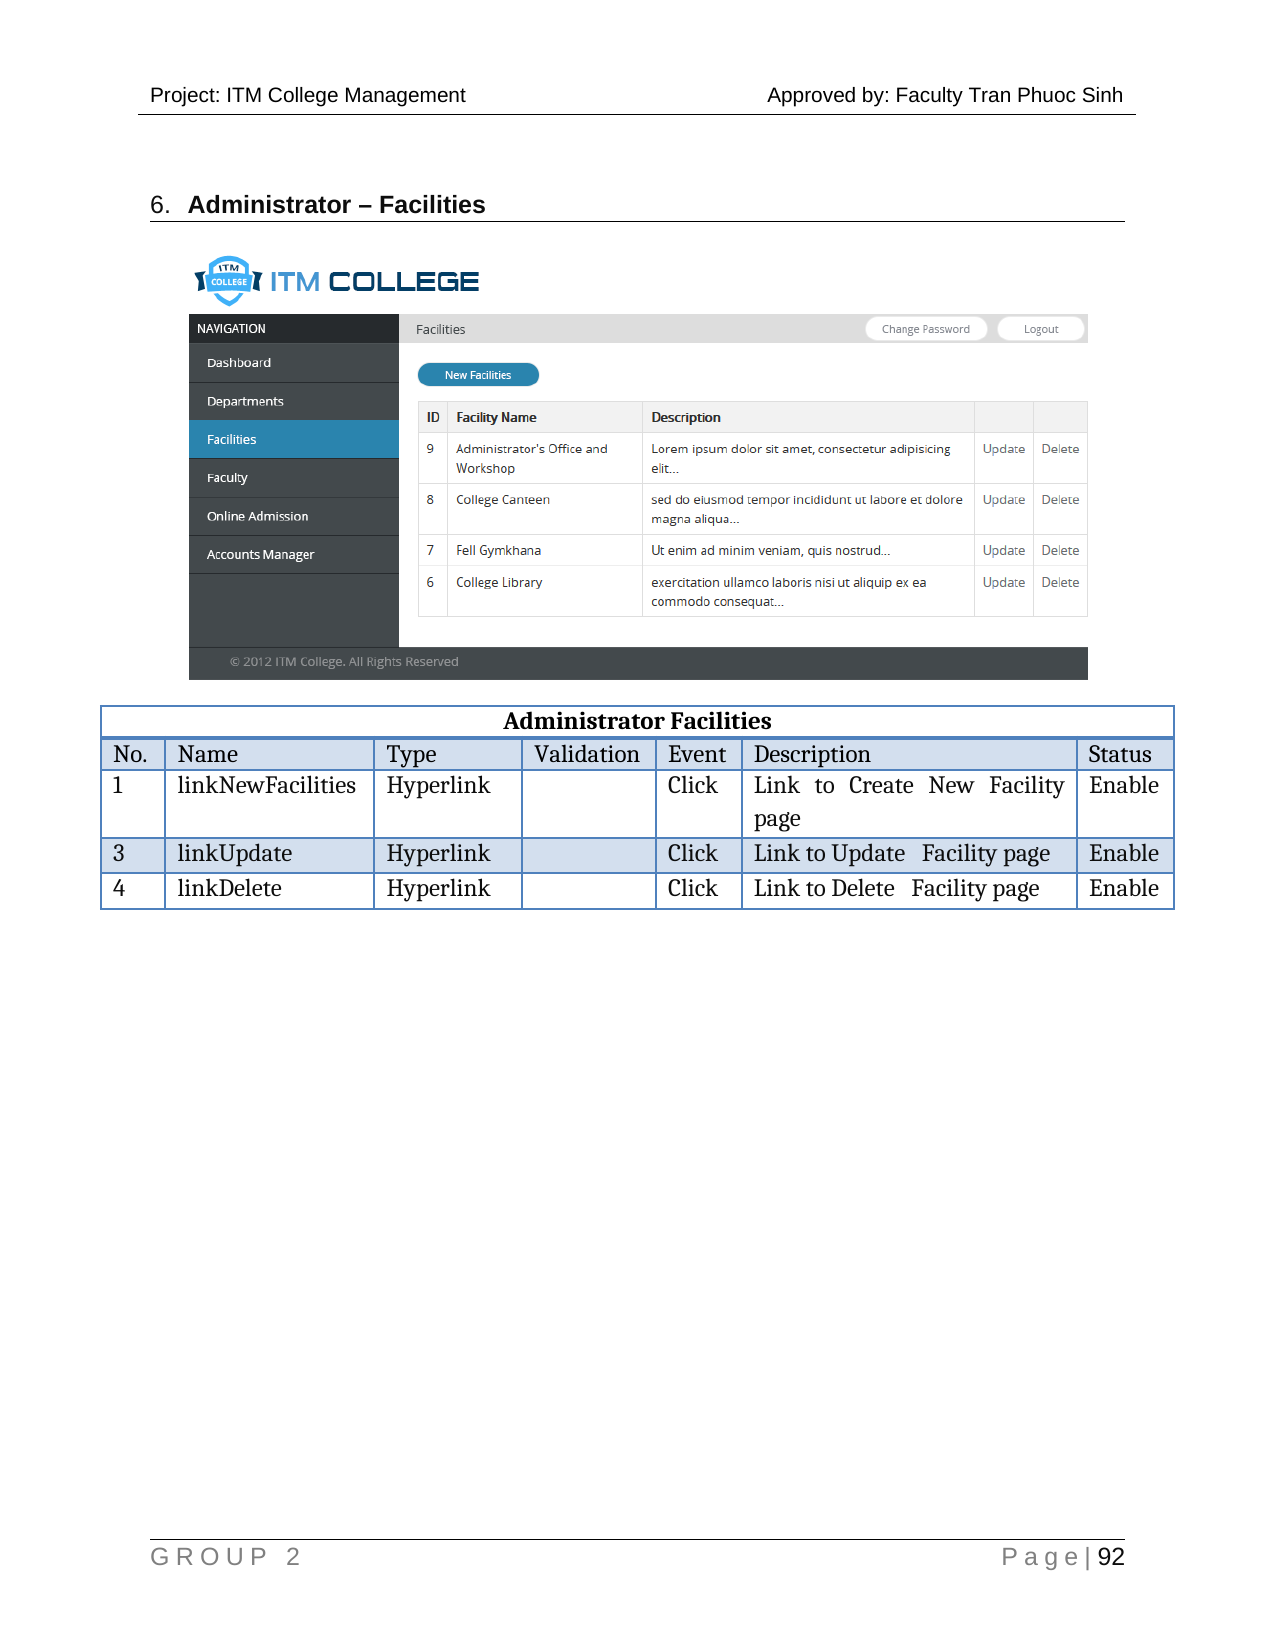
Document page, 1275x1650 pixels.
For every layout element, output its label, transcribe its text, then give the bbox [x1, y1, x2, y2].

table_cell Name [166, 740, 373, 769]
table_cell Description [743, 740, 1076, 769]
table_cell [523, 771, 655, 837]
table_cell Enable [1078, 839, 1173, 872]
table_cell Enable [1078, 874, 1173, 907]
picture [150, 246, 1125, 680]
table_cell Hyperlink [375, 839, 521, 872]
table_cell Click [657, 874, 741, 907]
table_cell Click [657, 839, 741, 872]
table_cell linkUpdate [166, 839, 373, 872]
table_cell Click [657, 771, 741, 837]
table_cell [523, 839, 655, 872]
table_cell [523, 874, 655, 907]
table_cell Status [1078, 740, 1173, 769]
table_cell linkNewFacilities [166, 771, 373, 837]
table_cell Hyperlink [375, 874, 521, 907]
table_cell Type [375, 740, 521, 769]
table_cell 1 [102, 771, 164, 837]
table_cell Validation [523, 740, 655, 769]
table_cell Link to Create New Facility page [743, 771, 1076, 837]
table_cell Enable [1078, 771, 1173, 837]
table_cell linkDelete [166, 874, 373, 907]
table_cell Link to Delete Facility page [743, 874, 1076, 907]
table_cell No. [102, 740, 164, 769]
table_header Administrator Facilities [102, 707, 1173, 736]
table_cell 3 [102, 839, 164, 872]
subtitle Administrator – Facilities [150, 190, 1125, 221]
table_cell Event [657, 740, 741, 769]
table_cell Link to Update Facility page [743, 839, 1076, 872]
table_cell 4 [102, 874, 164, 907]
table_cell Hyperlink [375, 771, 521, 837]
